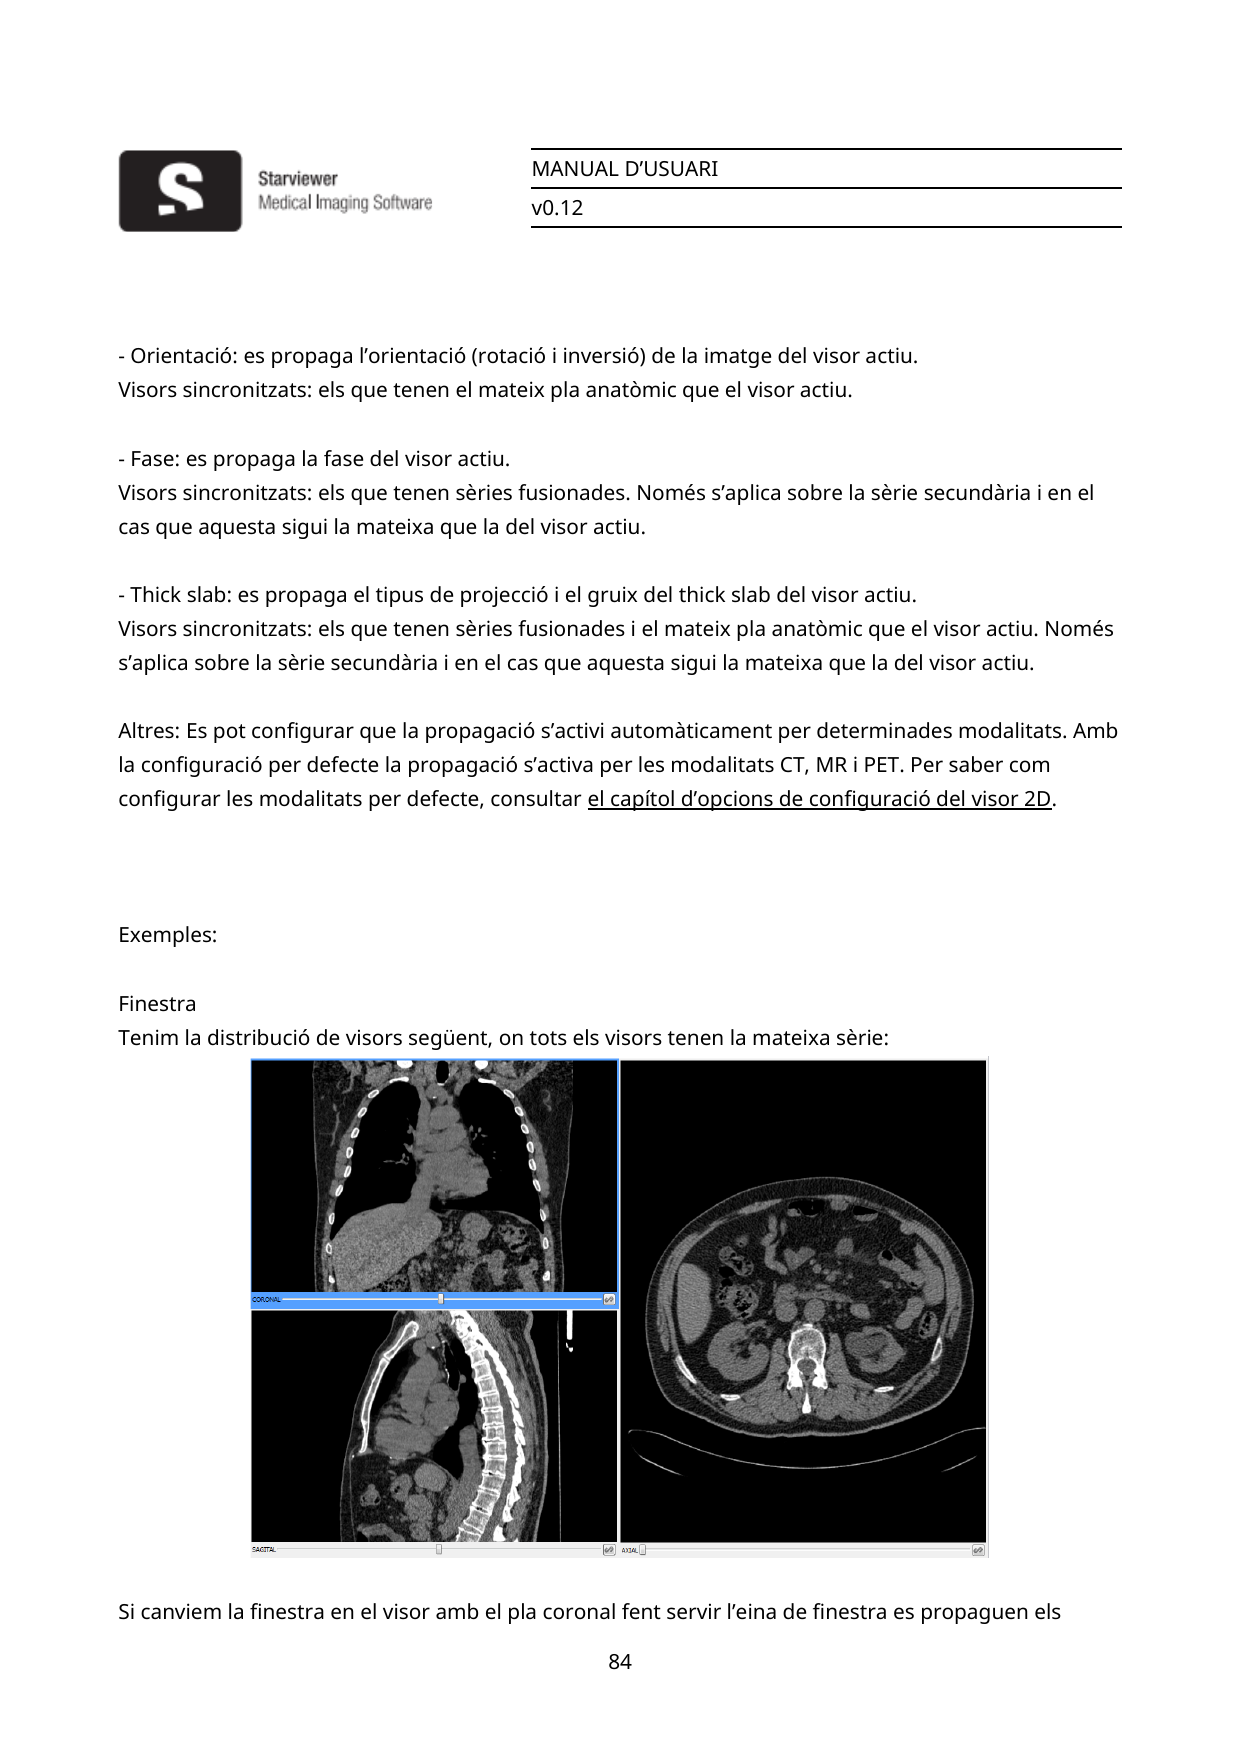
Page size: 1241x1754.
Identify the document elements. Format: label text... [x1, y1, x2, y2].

text Visors sincronitzats: els que tenen sèries fusionades. Només s’aplica sobre la sèrie secundària i en el cas que aquesta sigui la mateixa que la del visor actiu. [118, 478, 1122, 540]
text Visors sincronitzats: els que tenen sèries fusionades i el mateix pla anatòmic que el visor actiu. Només s’aplica sobre la sèrie secundària i en el cas que aquesta sigui la mateixa que la del visor actiu. [118, 614, 1122, 676]
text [118, 1597, 1122, 1626]
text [118, 376, 1122, 438]
text Altres: Es pot configurar que la propagació s’activi automàticament per determinades modalitats. Amb la configuració per defecte la propagació s’activa per les modalitats CT, MR i PET. Per saber com configurar les modalitats per defecte, consultar el capítol d’opcions de configuració del visor 2D. [118, 716, 1122, 813]
text - Thick slab: es propaga el tipus de projecció i el gruix del thick slab del visor actiu. [118, 580, 1122, 608]
text Tenim la distribució de visors següent, on tots els visors tenen la mateixa sèrie: [118, 1023, 1122, 1051]
text Finestra [118, 989, 1122, 1017]
text - Orientació: es propaga l’orientació (rotació i inversió) de la imatge del visor actiu. [118, 341, 1122, 370]
text - Fase: es propaga la fase del visor actiu. [118, 444, 1122, 472]
picture [250, 1056, 990, 1558]
text Exemples: [118, 921, 1122, 983]
